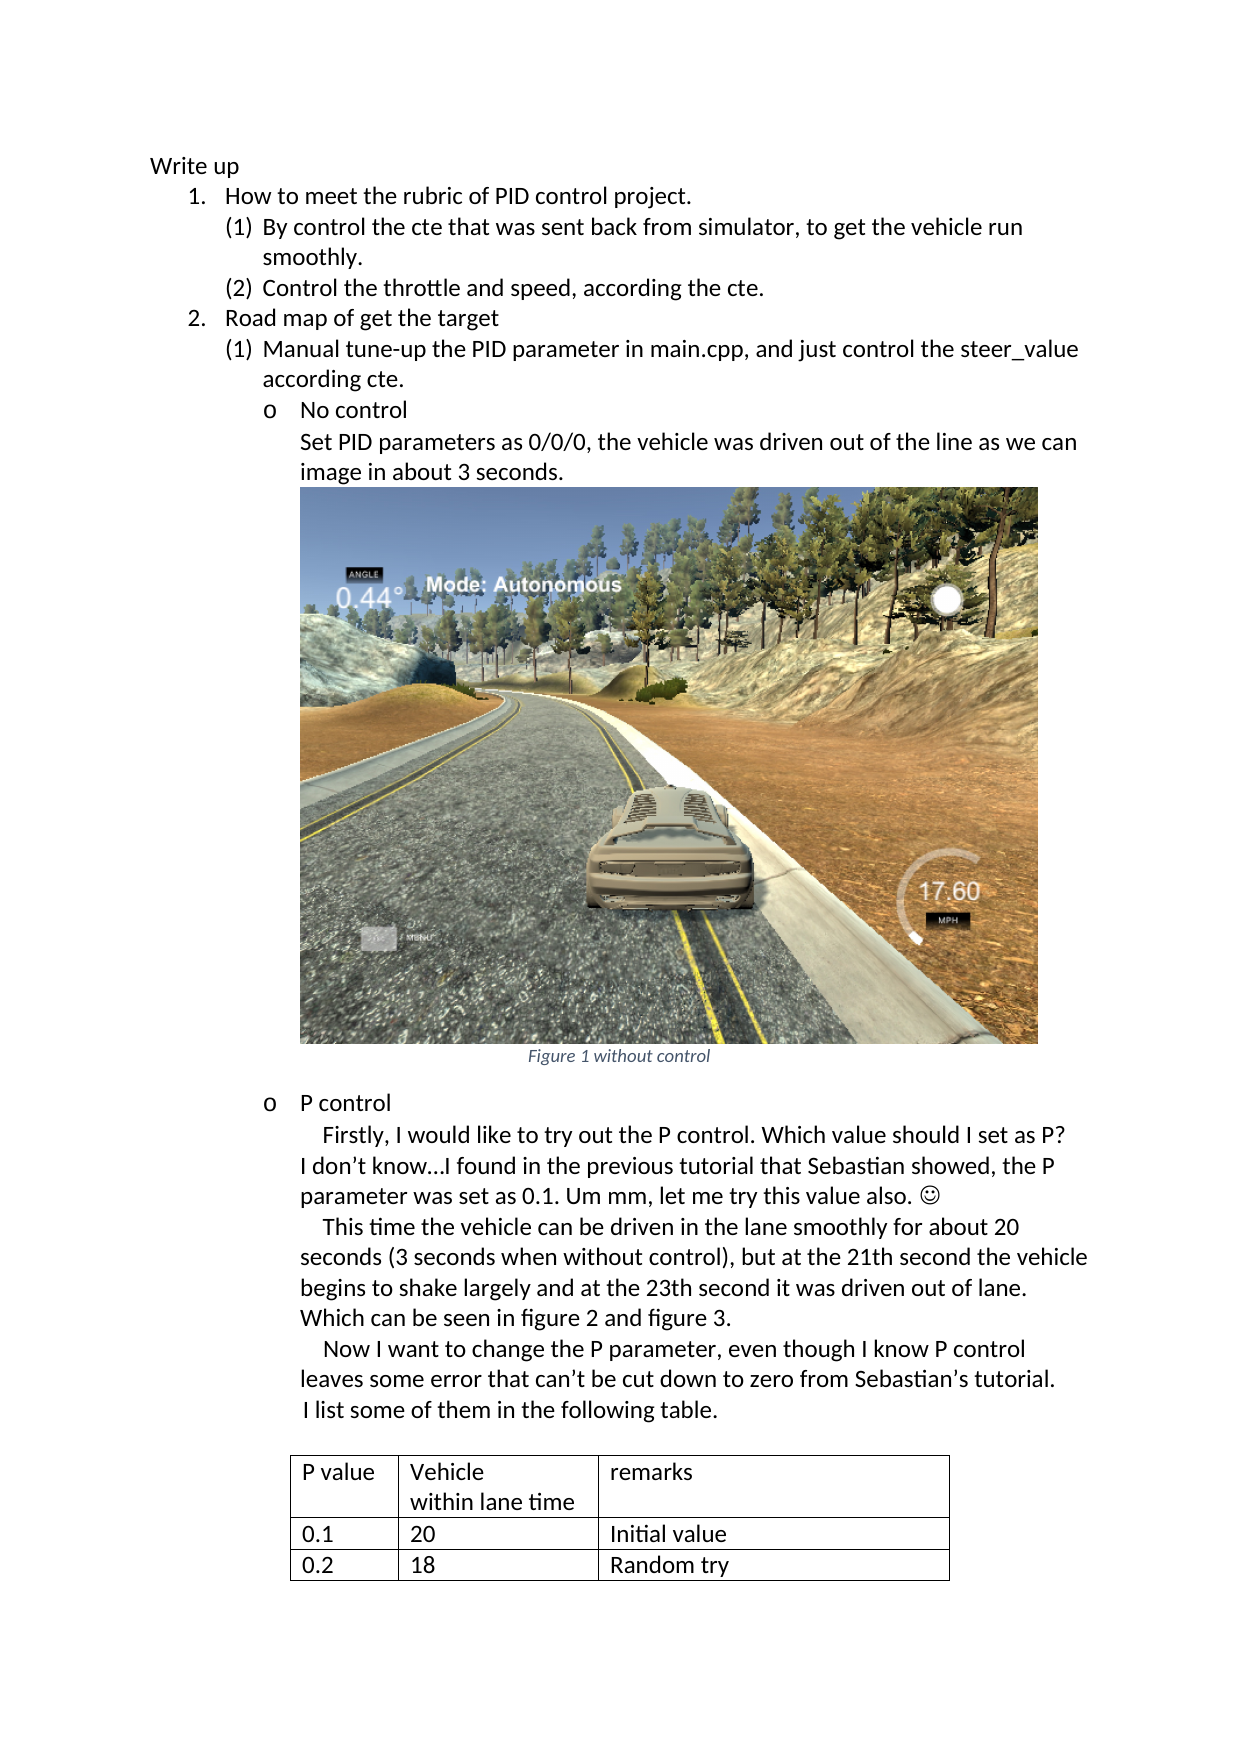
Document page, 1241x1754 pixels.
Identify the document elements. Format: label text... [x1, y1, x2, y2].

table_cell 20 [399, 1518, 598, 1549]
list By control the cte that was sent back from simulator, to get the vehicle run smoothly. [225, 211, 1090, 272]
table_cell Random try [599, 1550, 949, 1580]
table_cell 0.2 [291, 1550, 398, 1580]
text Write up [150, 150, 1090, 181]
text I list some of them in the following table. [150, 1394, 1090, 1424]
list P control [262, 1087, 1090, 1119]
table_cell Initial value [599, 1518, 949, 1549]
table_cell 18 [399, 1550, 598, 1580]
table_cell 0.1 [291, 1518, 398, 1549]
list Set PID parameters as 0/0/0, the vehicle was driven out of the line as we can image in about 3 seconds. [300, 426, 1090, 487]
list How to meet the rubric of PID control project. [187, 181, 1090, 211]
list No control [262, 394, 1090, 426]
table_header P value [291, 1456, 398, 1517]
list I don’t know…I found in the previous tutorial that Sebastian showed, the P parameter was set as 0.1. Um mm, let me try this value also. [300, 1150, 1090, 1211]
picture [300, 487, 1038, 1044]
list This time the vehicle can be driven in the lane smoothly for about 20 seconds (3 seconds when without control), but at the 21th second the vehicle begins to shake largely and at the 23th second it was driven out of lane. Which can be seen in figure 2 and figure 3. [300, 1211, 1090, 1333]
table_header remarks [599, 1456, 949, 1517]
list Now I want to change the P parameter, even though I know P control leaves some error that can’t be cut down to zero from Sebastian’s tutorial. [300, 1333, 1090, 1394]
list Manual tune-up the PID parameter in main.cpp, and just control the steer_value according cte. [225, 333, 1090, 394]
text Figure 1 without control [150, 1044, 1090, 1067]
list Firstly, I would like to try out the P control. Which value should I set as P? [300, 1119, 1090, 1150]
list Control the throttle and speed, according the cte. [225, 272, 1090, 303]
list Road map of get the target [187, 303, 1090, 333]
table_header Vehicle within lane time [399, 1456, 598, 1517]
